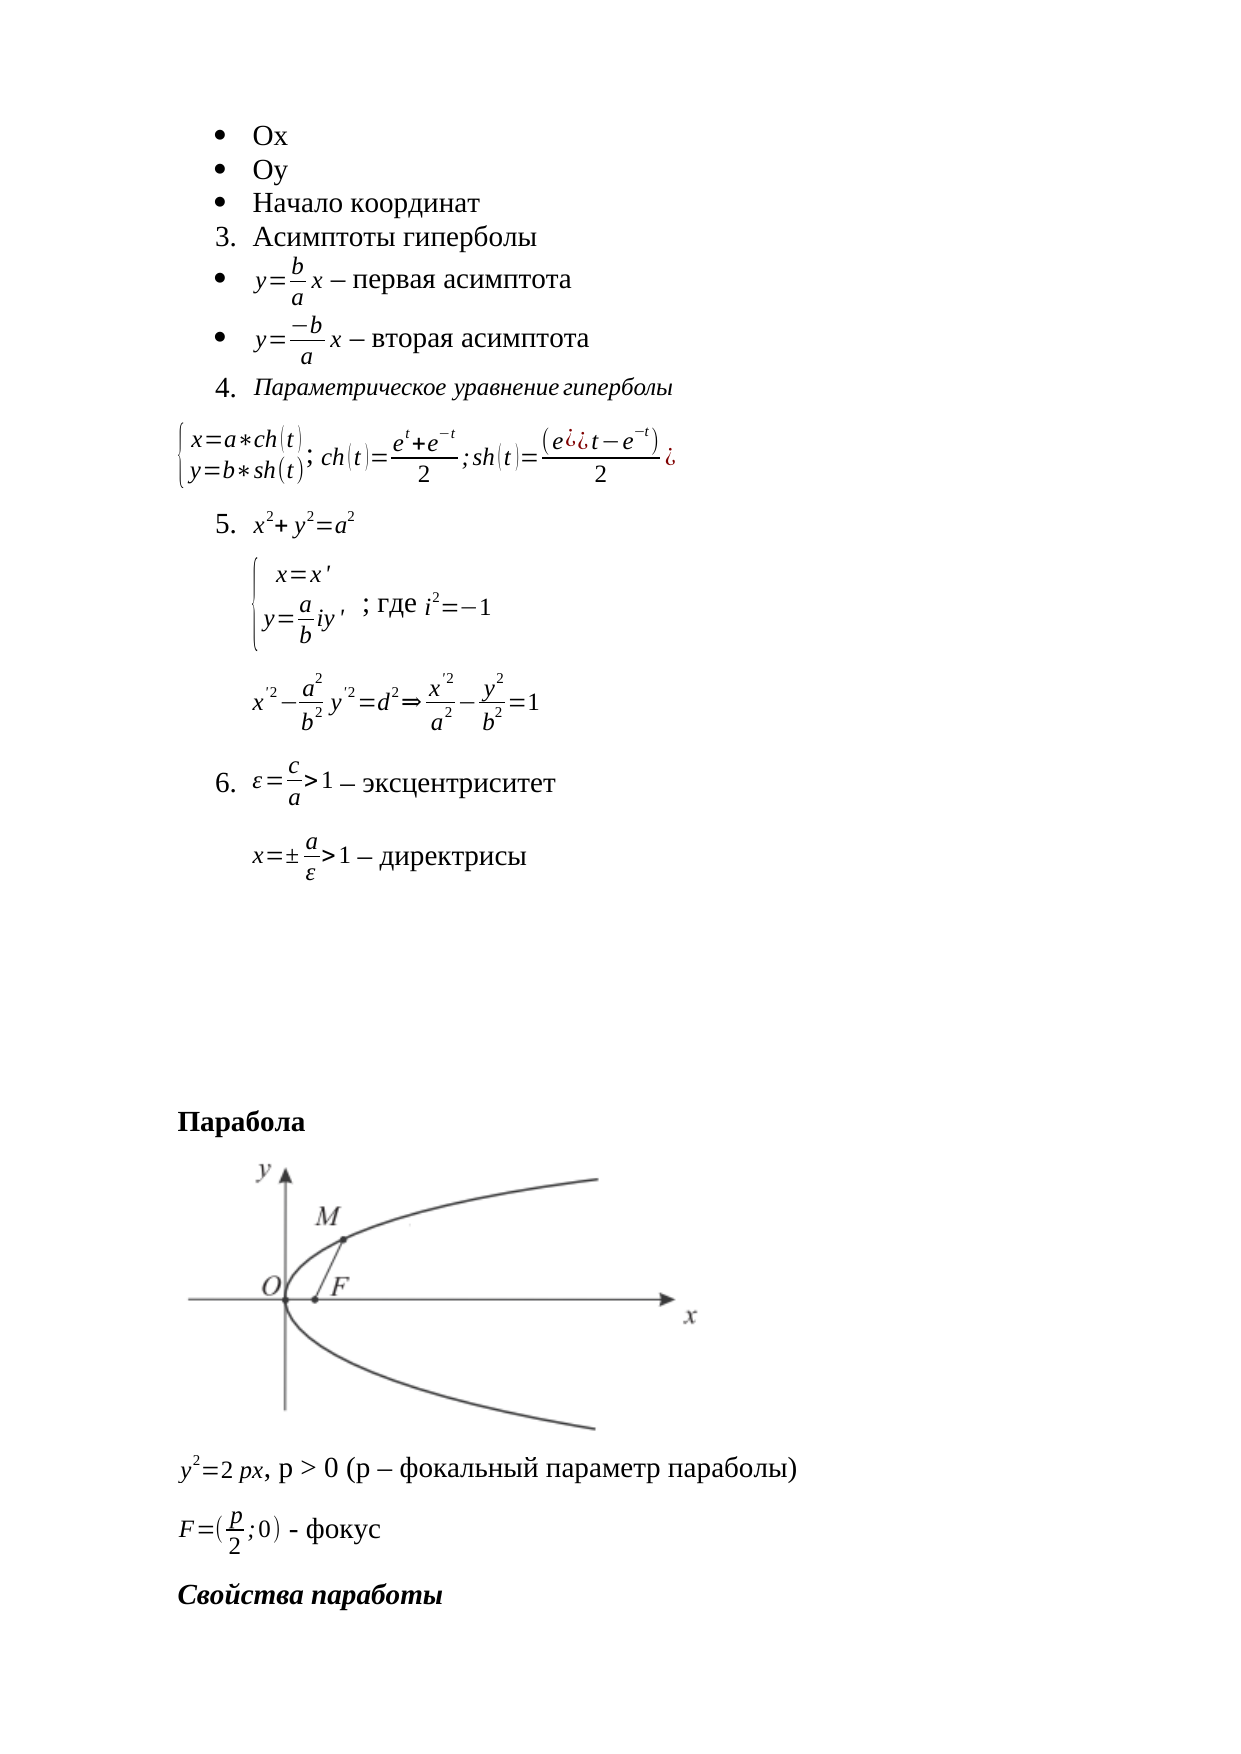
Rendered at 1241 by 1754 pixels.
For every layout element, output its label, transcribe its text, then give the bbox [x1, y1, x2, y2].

list Оу [215, 152, 1152, 185]
text – директрисы [251, 828, 1152, 887]
list – первая асимптота [215, 253, 1152, 312]
text - фокус [177, 1501, 1152, 1560]
text ; [177, 421, 1152, 489]
list Асимптоты гиперболы [215, 219, 1152, 253]
picture [176, 1155, 707, 1434]
list Начало координат [215, 185, 1152, 219]
text Свойства паработы [177, 1577, 1152, 1610]
list Ох [215, 118, 1152, 152]
list – вторая асимптота [215, 312, 1152, 371]
text Парабола [177, 1104, 1152, 1138]
text ; где [251, 556, 1152, 653]
list – эксцентриситет [215, 752, 1152, 811]
